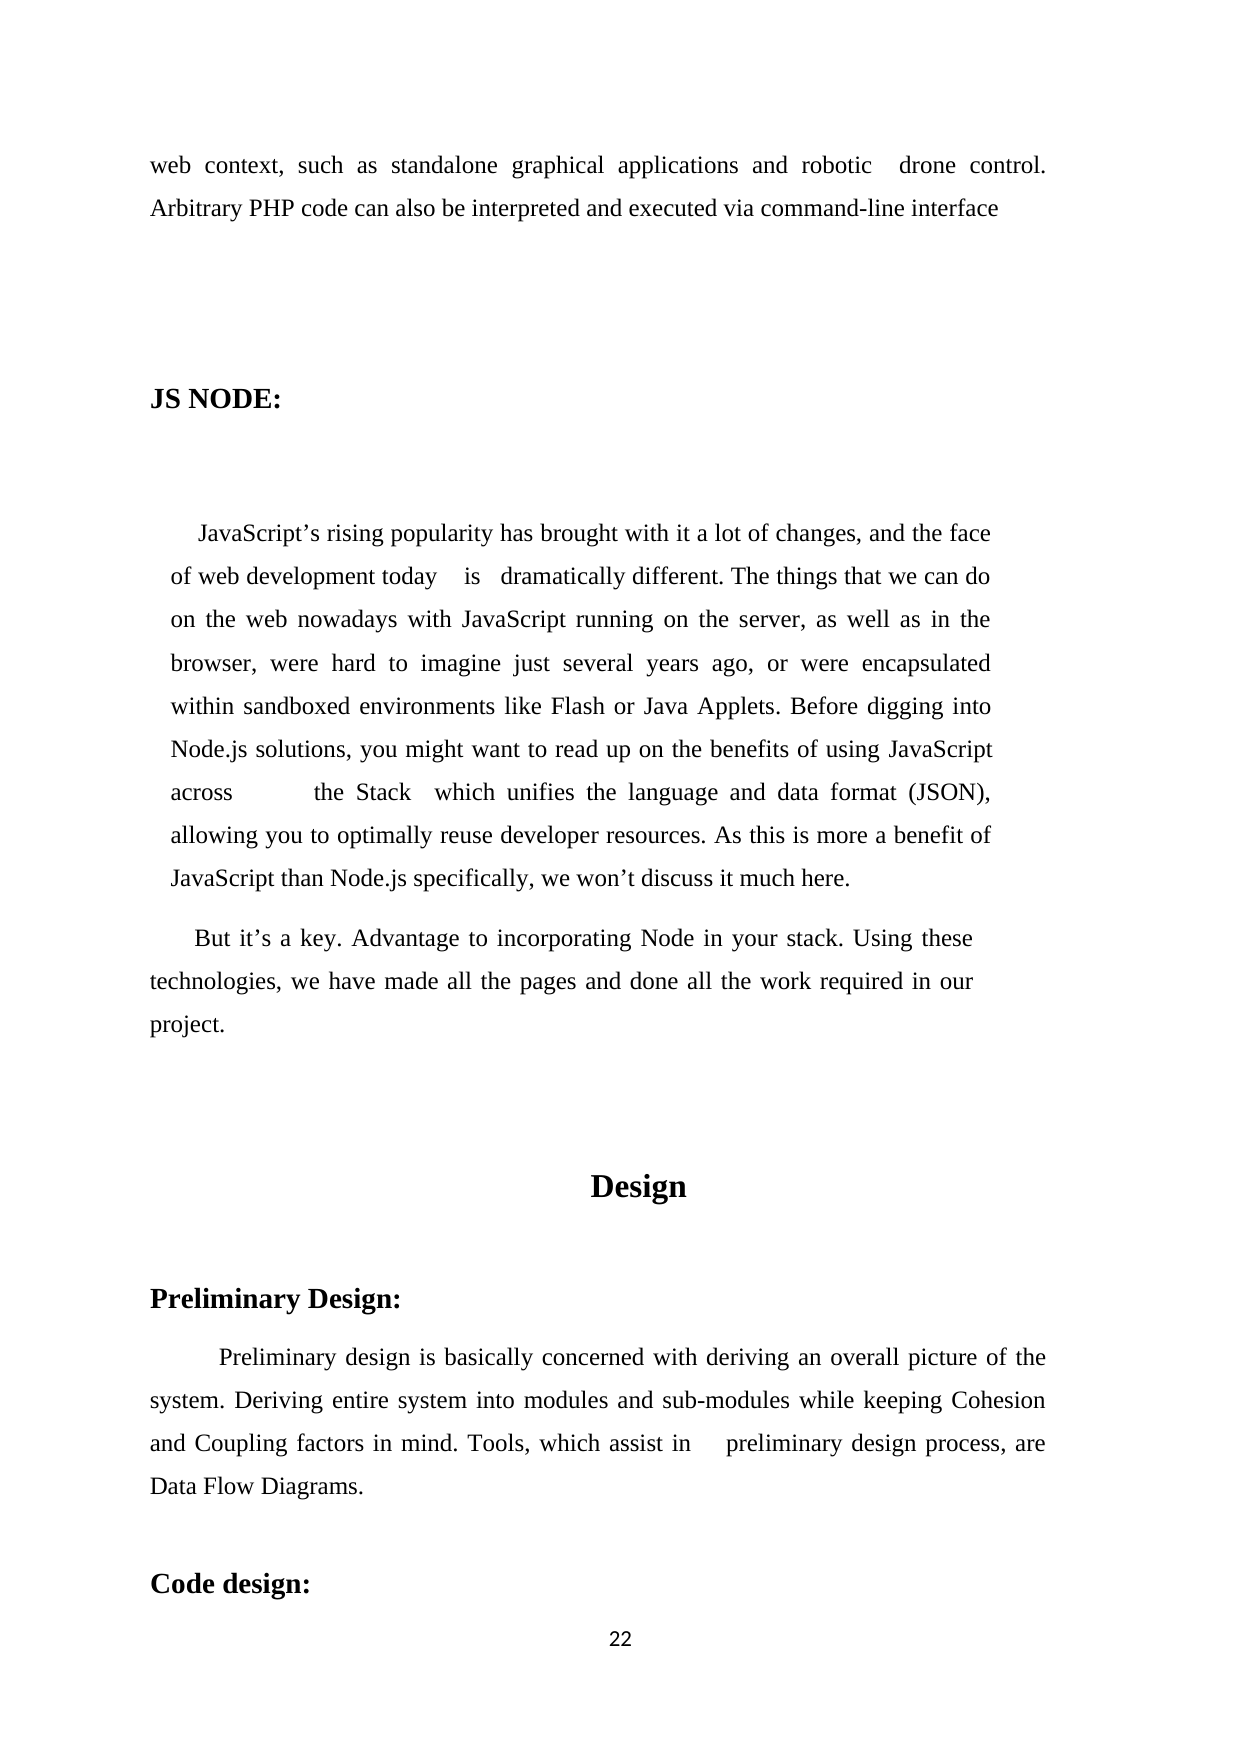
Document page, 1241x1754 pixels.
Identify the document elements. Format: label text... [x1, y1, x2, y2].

text Design [187, 1166, 1090, 1205]
text Code design: [150, 1566, 1090, 1600]
text JS NODE: [150, 381, 1090, 415]
text But it’s a key. Advantage to incorporating Node in your stack. Using these technologies, we have made all the pages and done all the work required in our project. [149, 923, 974, 1038]
text Preliminary design is basically concerned with deriving an overall picture of the system. Deriving entire system into modules and sub-modules while keeping Cohesion and Coupling factors in mind. Tools, which assist in preliminary design process, are Data Flow Diagrams. [149, 1342, 1047, 1500]
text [149, 150, 1047, 222]
text JavaScript’s rising popularity has brought with it a lot of changes, and the face of web development today is dramatically different. The things that we can do on the web nowadays with JavaScript running on the server, as well as in the browser, were hard to imagine just several years ago, or were encapsulated within sandboxed environments like Flash or Java Applets. Before digging into Node.js solutions, you might want to read up on the benefits of using JavaScript across the Stack which unifies the language and data format (JSON), allowing you to optimally reuse developer resources. As this is more a benefit of JavaScript than Node.js specifically, we won’t discuss it much here. [170, 518, 992, 892]
text Preliminary Design: [150, 1281, 1090, 1314]
